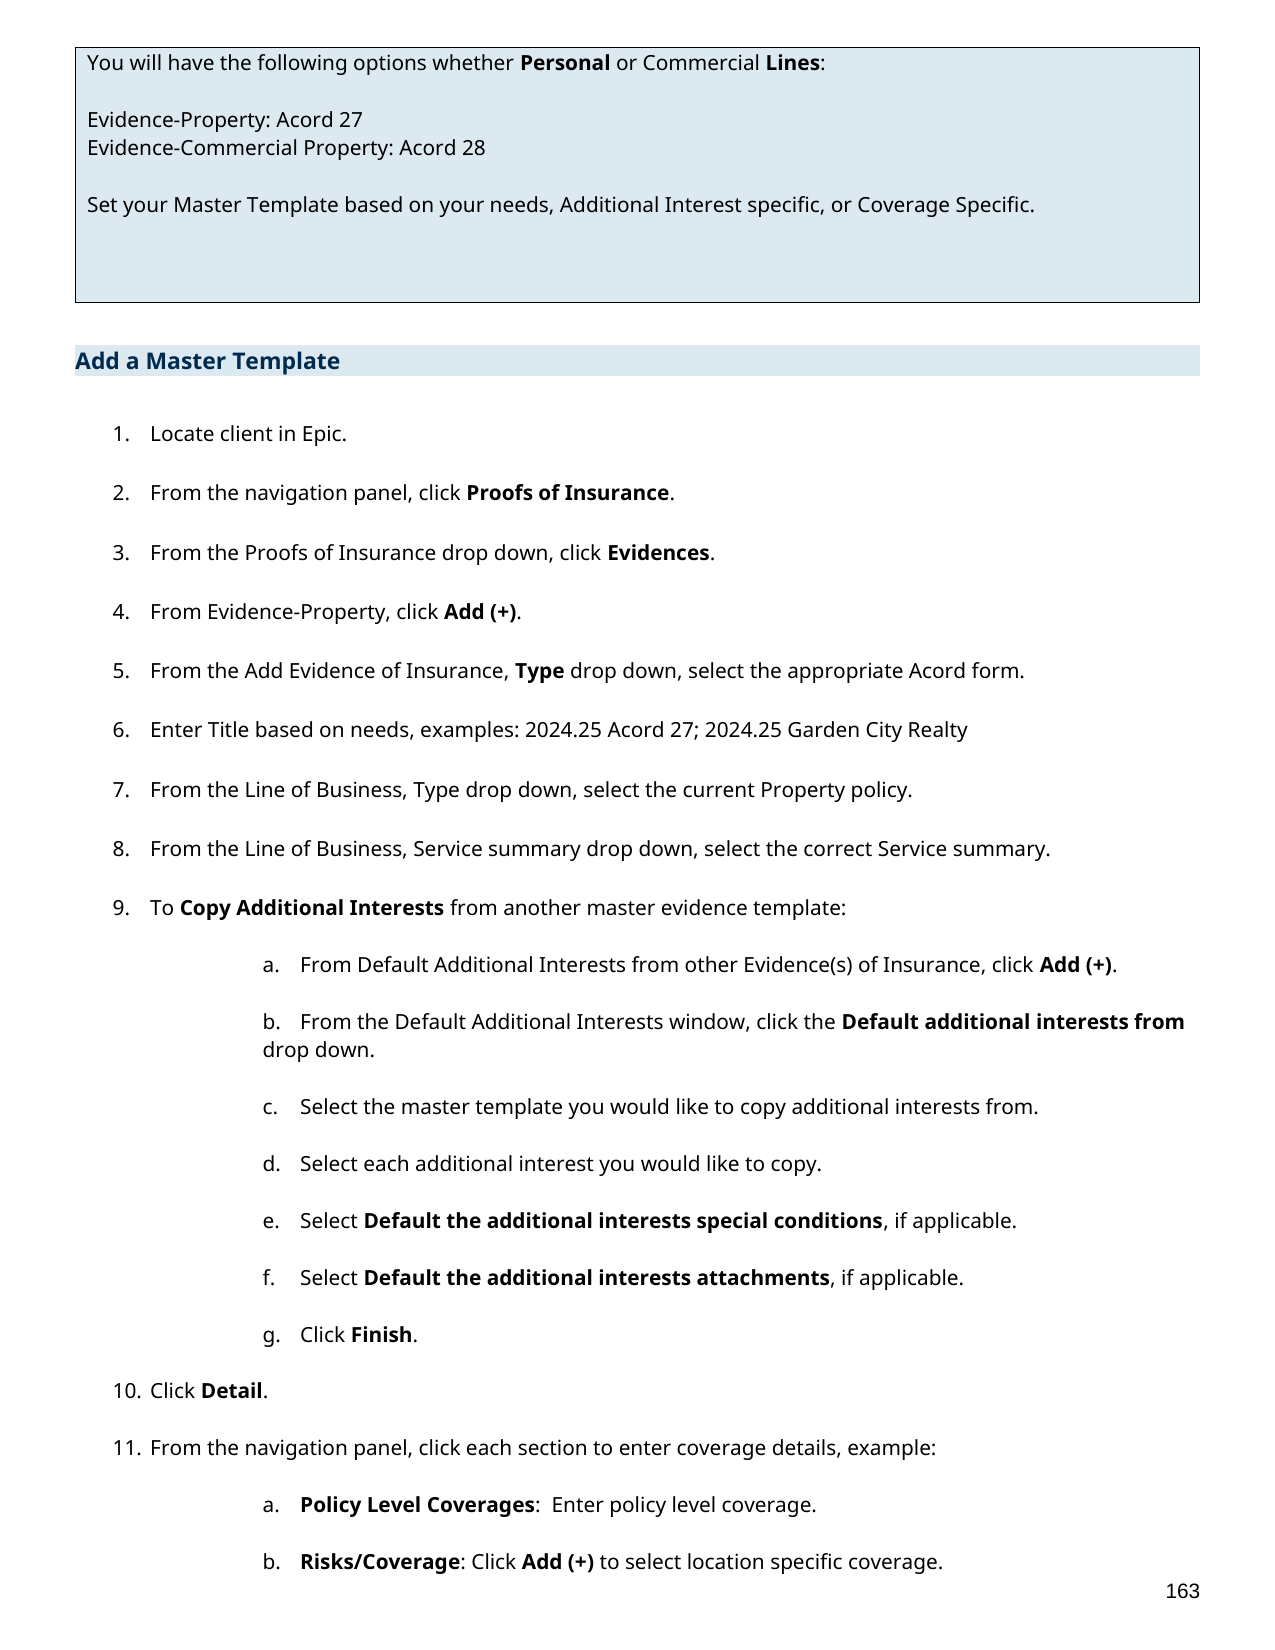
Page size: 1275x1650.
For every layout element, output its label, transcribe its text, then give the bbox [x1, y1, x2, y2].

list Select Default the additional interests special conditions, if applicable. [262, 1206, 1200, 1234]
list From the Proofs of Insurance drop down, click Evidences. [112, 538, 1200, 566]
list From the Line of Business, Service summary drop down, select the correct Service summary. [112, 834, 1200, 862]
list From the navigation panel, click Proofs of Insurance. [112, 478, 1200, 507]
list From Default Additional Interests from other Evidence(s) of Insurance, click Add (+). [262, 950, 1200, 978]
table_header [76, 48, 1199, 302]
list Click Finish. [262, 1320, 1200, 1348]
list Risks/Coverage: Click Add (+) to select location specific coverage. [262, 1547, 1200, 1576]
list Select Default the additional interests attachments, if applicable. [262, 1263, 1200, 1291]
list To Copy Additional Interests from another master evidence template: [112, 893, 1200, 922]
subtitle Add a Master Template [75, 345, 1200, 376]
list Enter Title based on needs, examples: 2024.25 Acord 27; 2024.25 Garden City Realty [112, 715, 1200, 744]
list Policy Level Coverages: Enter policy level coverage. [262, 1490, 1200, 1519]
list Click Detail. [112, 1377, 1200, 1405]
list Select each additional interest you would like to copy. [262, 1149, 1200, 1178]
list From the Add Evidence of Insurance, Type drop down, select the appropriate Acord form. [112, 656, 1200, 684]
list From Evidence-Property, click Add (+). [112, 597, 1200, 625]
list From the Default Additional Interests window, click the Default additional interests from drop down. [262, 1007, 1200, 1064]
list From the Line of Business, Type drop down, select the current Property policy. [112, 775, 1200, 803]
list Locate client in Epic. [112, 419, 1200, 447]
list From the navigation panel, click each section to enter coverage details, example: [112, 1433, 1200, 1462]
list Select the master template you would like to copy additional interests from. [262, 1092, 1200, 1121]
